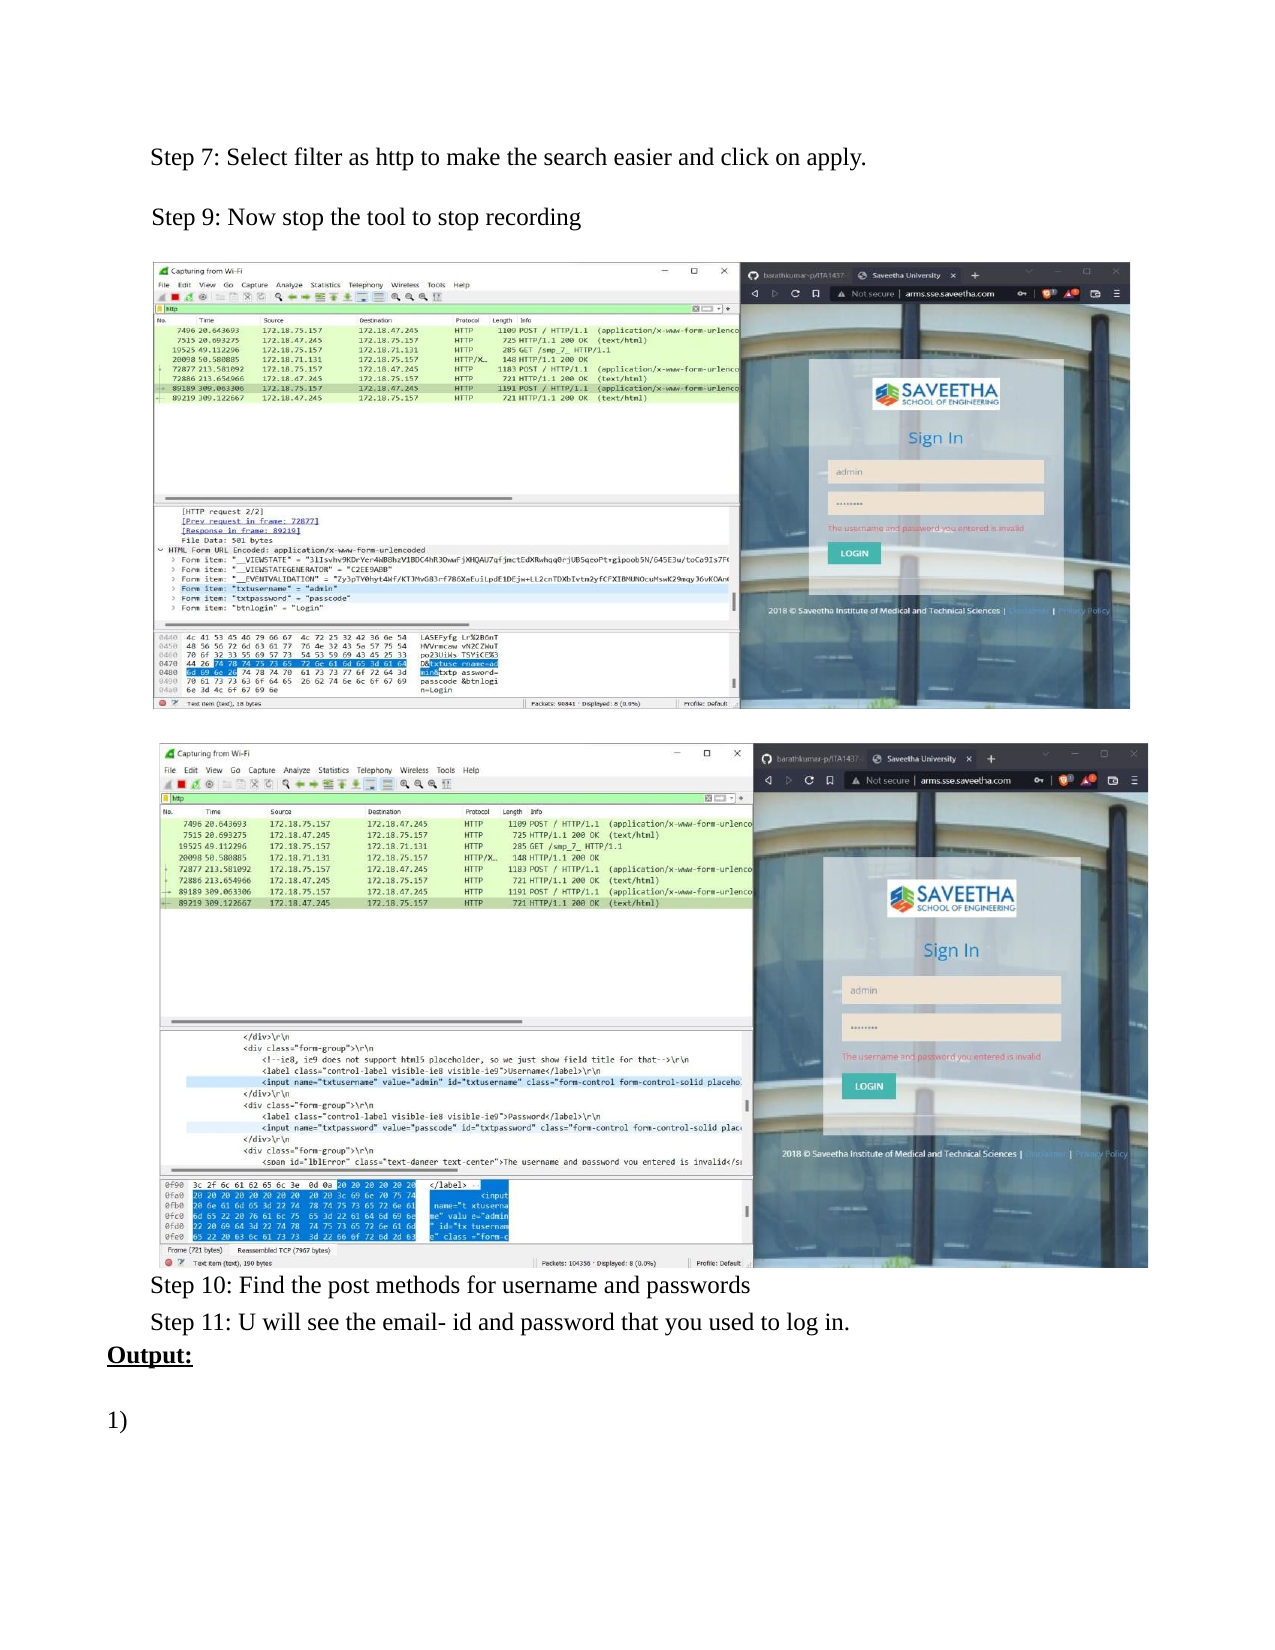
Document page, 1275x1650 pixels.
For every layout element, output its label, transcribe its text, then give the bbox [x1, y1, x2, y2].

text Step 7: Select filter as http to make the search easier and click on apply. Step 9: Now stop the tool to stop recording [150, 142, 912, 231]
text 1) [107, 1405, 1229, 1434]
text Output: [107, 1340, 1266, 1369]
text Step 11: U will see the email- id and password that you used to log in. [150, 1307, 1229, 1336]
picture [159, 743, 1149, 1268]
picture [153, 262, 1130, 709]
text Step 10: Find the post methods for username and passwords [150, 1270, 1229, 1299]
